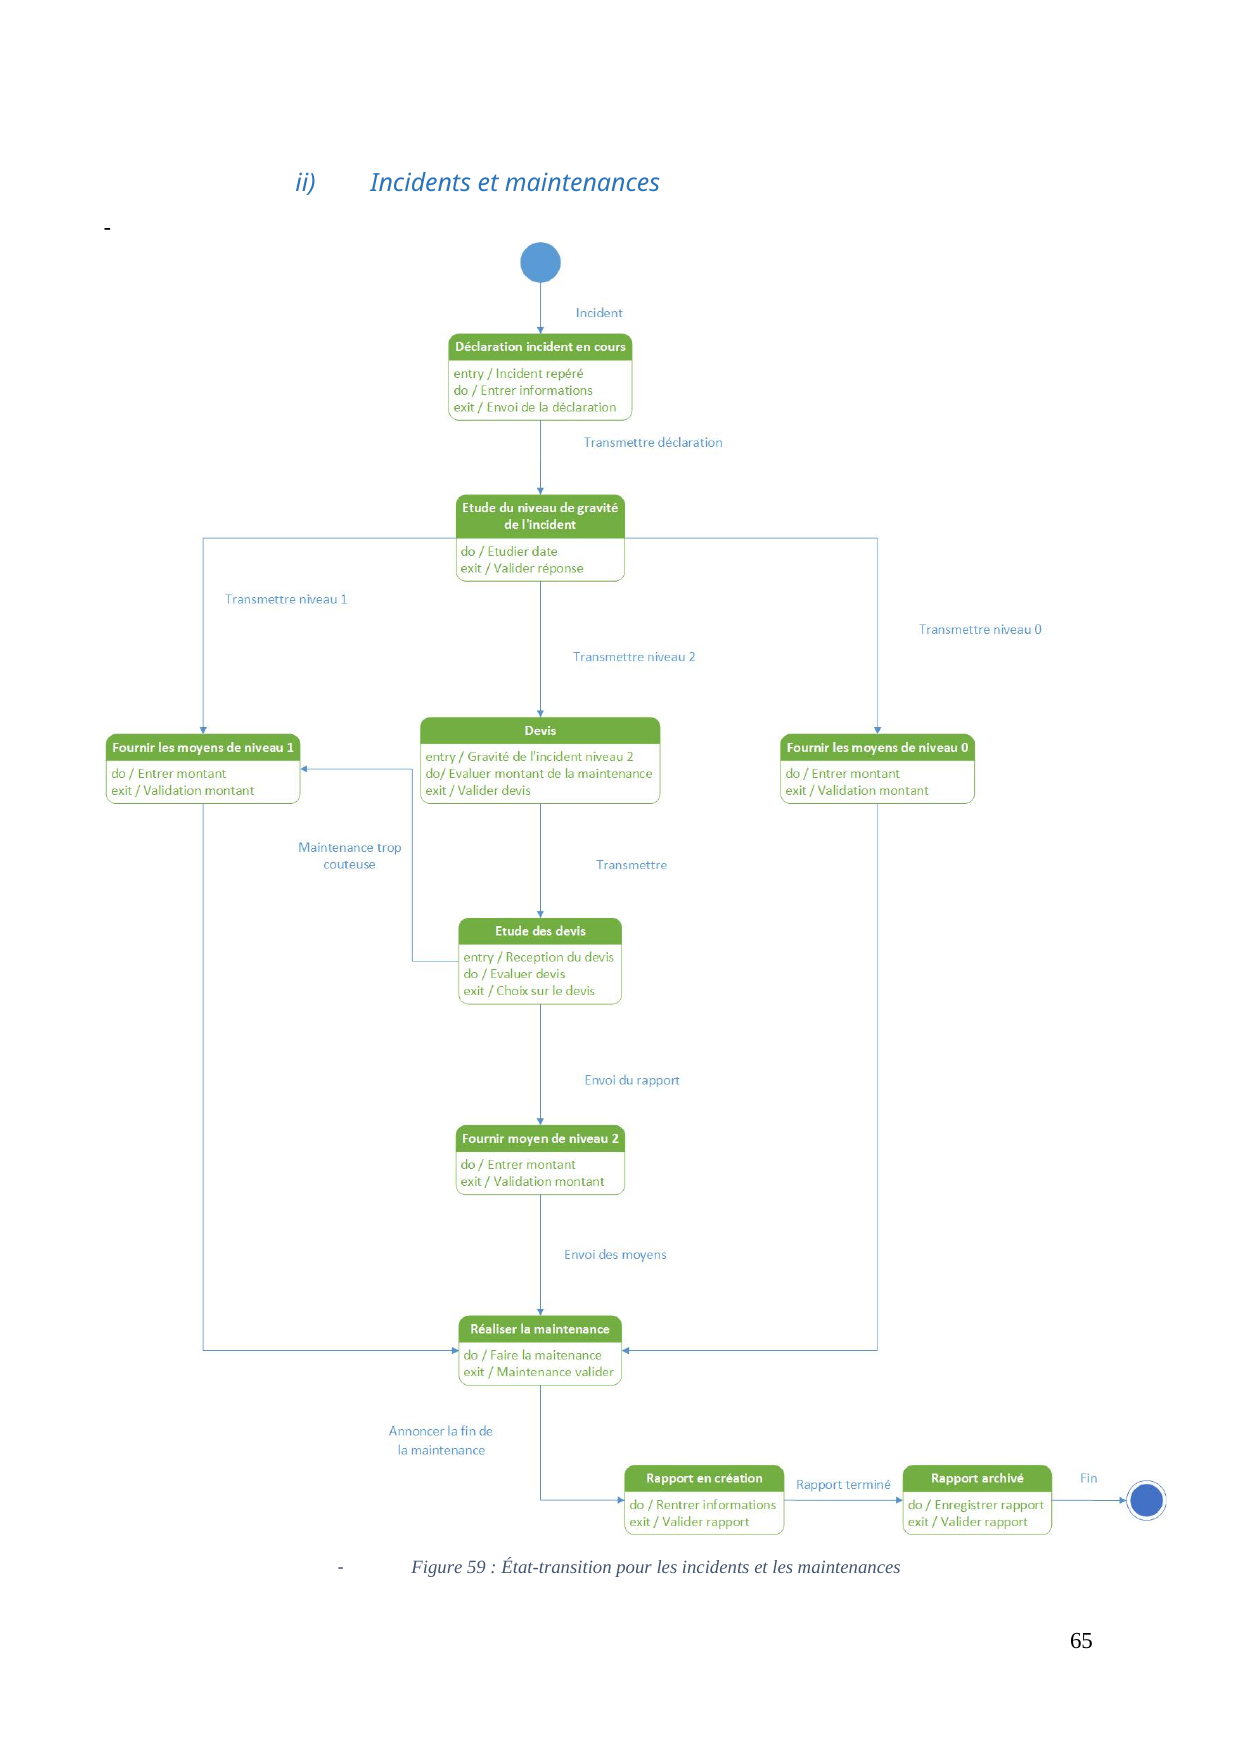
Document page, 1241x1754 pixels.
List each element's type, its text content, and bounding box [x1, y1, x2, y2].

picture [103, 242, 1167, 1537]
subtitle Incidents et maintenances [295, 164, 1093, 198]
